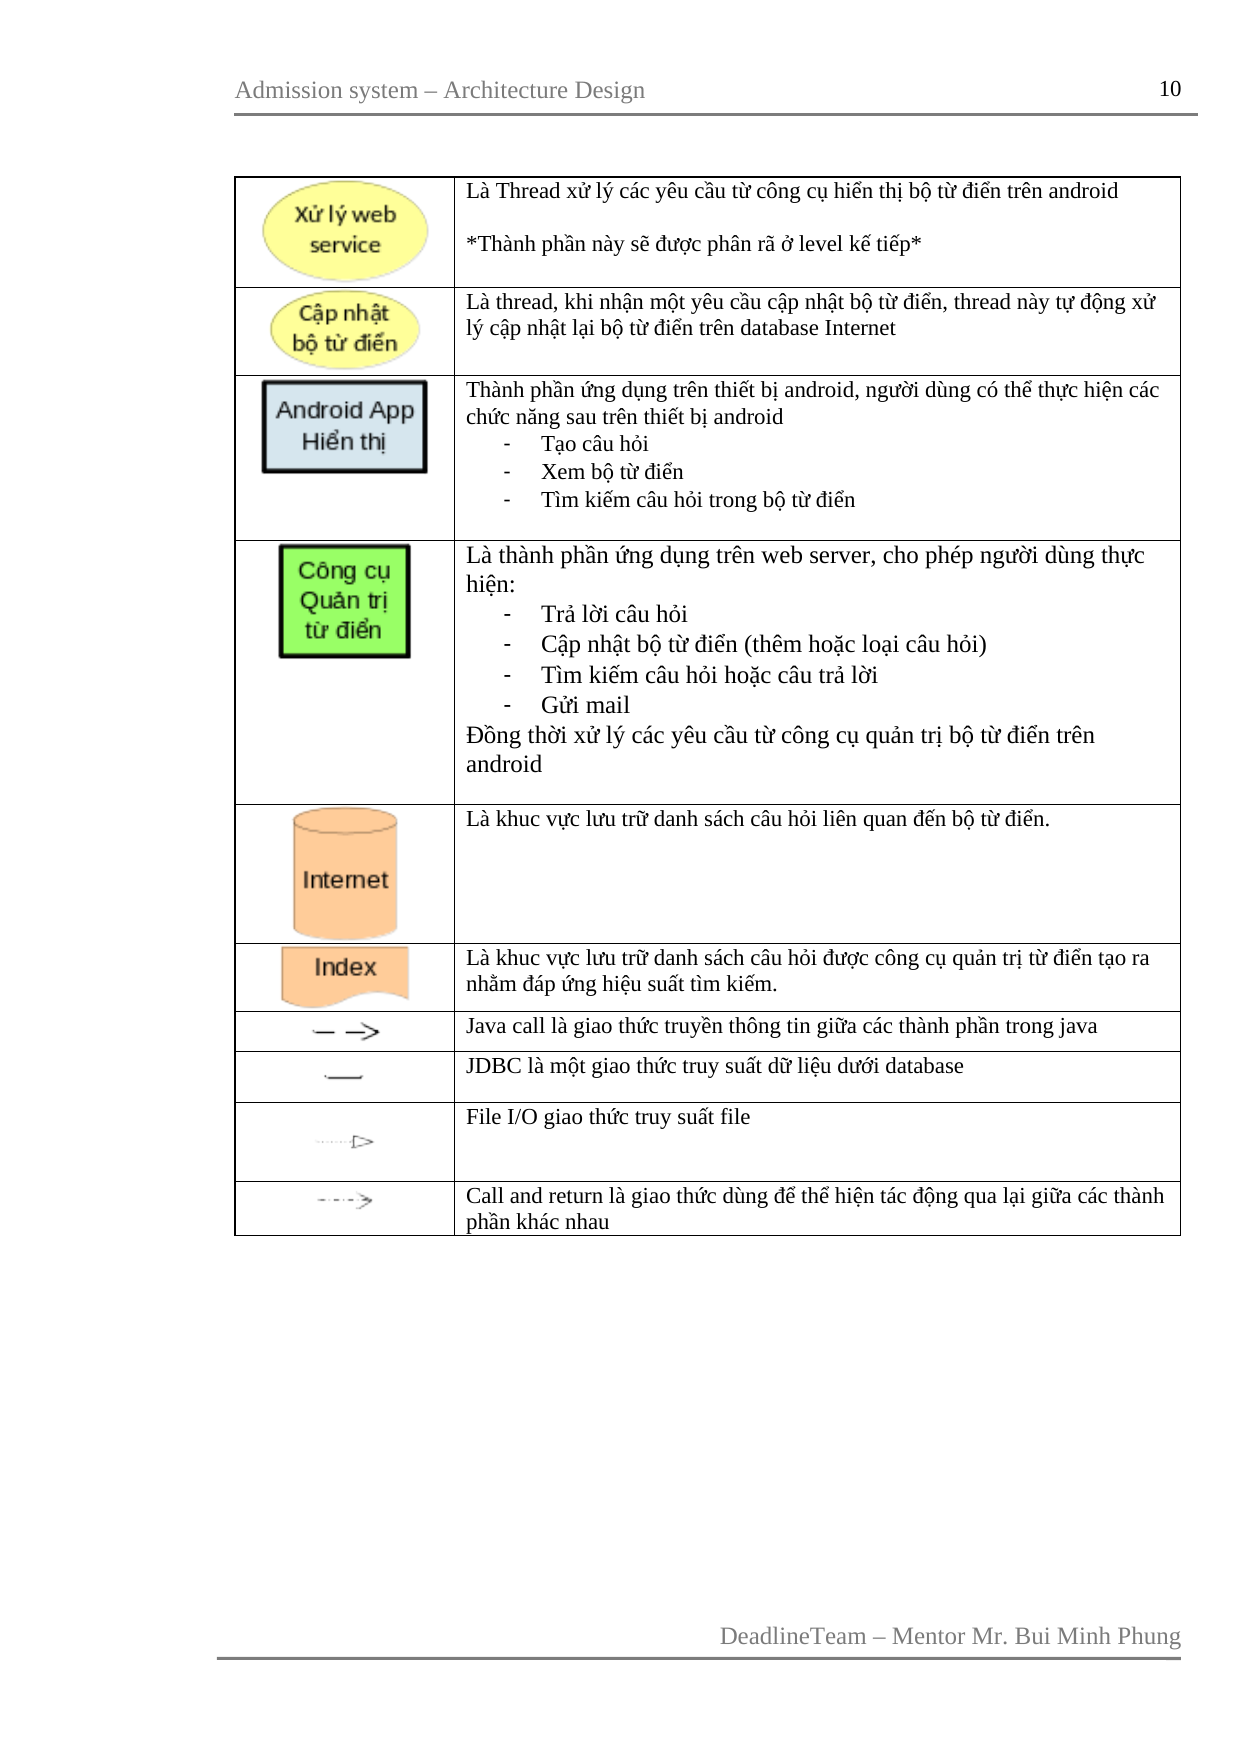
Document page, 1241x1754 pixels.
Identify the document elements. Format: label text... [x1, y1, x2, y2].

table_cell [236, 288, 454, 375]
table_cell Thành phần ứng dụng trên thiết bị android, người dùng có thể thực hiện các chức năng sau trên thiết bị android Tạo câu hỏi Xem bộ từ điển Tìm kiếm câu hỏi trong bộ từ điển [455, 376, 1180, 539]
table_cell [236, 1103, 454, 1181]
table_cell [236, 805, 341, 942]
table_cell JDBC là một giao thức truy suất dữ liệu dưới database [455, 1052, 1180, 1102]
table_cell File I/O giao thức truy suất file [455, 1103, 1180, 1181]
table_cell Là Thread xử lý các yêu cầu từ công cụ hiển thị bộ từ điển trên android *Thành phần này sẽ được phân rã ở level kế tiếp* [455, 178, 1180, 287]
table_cell [236, 1052, 454, 1102]
table_cell Call and return là giao thức dùng để thể hiện tác động qua lại giữa các thành phần khác nhau [455, 1182, 1180, 1235]
table_cell Là thread, khi nhận một yêu cầu cập nhật bộ từ điển, thread này tự động xử lý cập nhật lại bộ từ điển trên database Internet [455, 288, 1180, 375]
table_cell [236, 541, 454, 804]
table_cell [236, 1012, 454, 1051]
table_cell [236, 178, 454, 287]
table_cell Java call là giao thức truyền thông tin giữa các thành phần trong java [455, 1012, 1180, 1051]
table_cell [236, 1182, 454, 1235]
table_cell [236, 376, 454, 539]
table_cell [350, 805, 454, 942]
table_cell Là khuc vực lưu trữ danh sách câu hỏi được công cụ quản trị từ điển tạo ra nhằm đáp ứng hiệu suất tìm kiếm. [455, 944, 1180, 1011]
table_cell Là thành phần ứng dụng trên web server, cho phép người dùng thực hiện: Trả lời câu hỏi Cập nhật bộ từ điển (thêm hoặc loại câu hỏi) Tìm kiếm câu hỏi hoặc câu trả lời Gửi mail Đồng thời xử lý các yêu cầu từ công cụ quản trị bộ từ điển trên android [455, 541, 1180, 804]
table_cell Là khuc vực lưu trữ danh sách câu hỏi liên quan đến bộ từ điển. [455, 805, 1180, 942]
table_cell [236, 944, 454, 1011]
